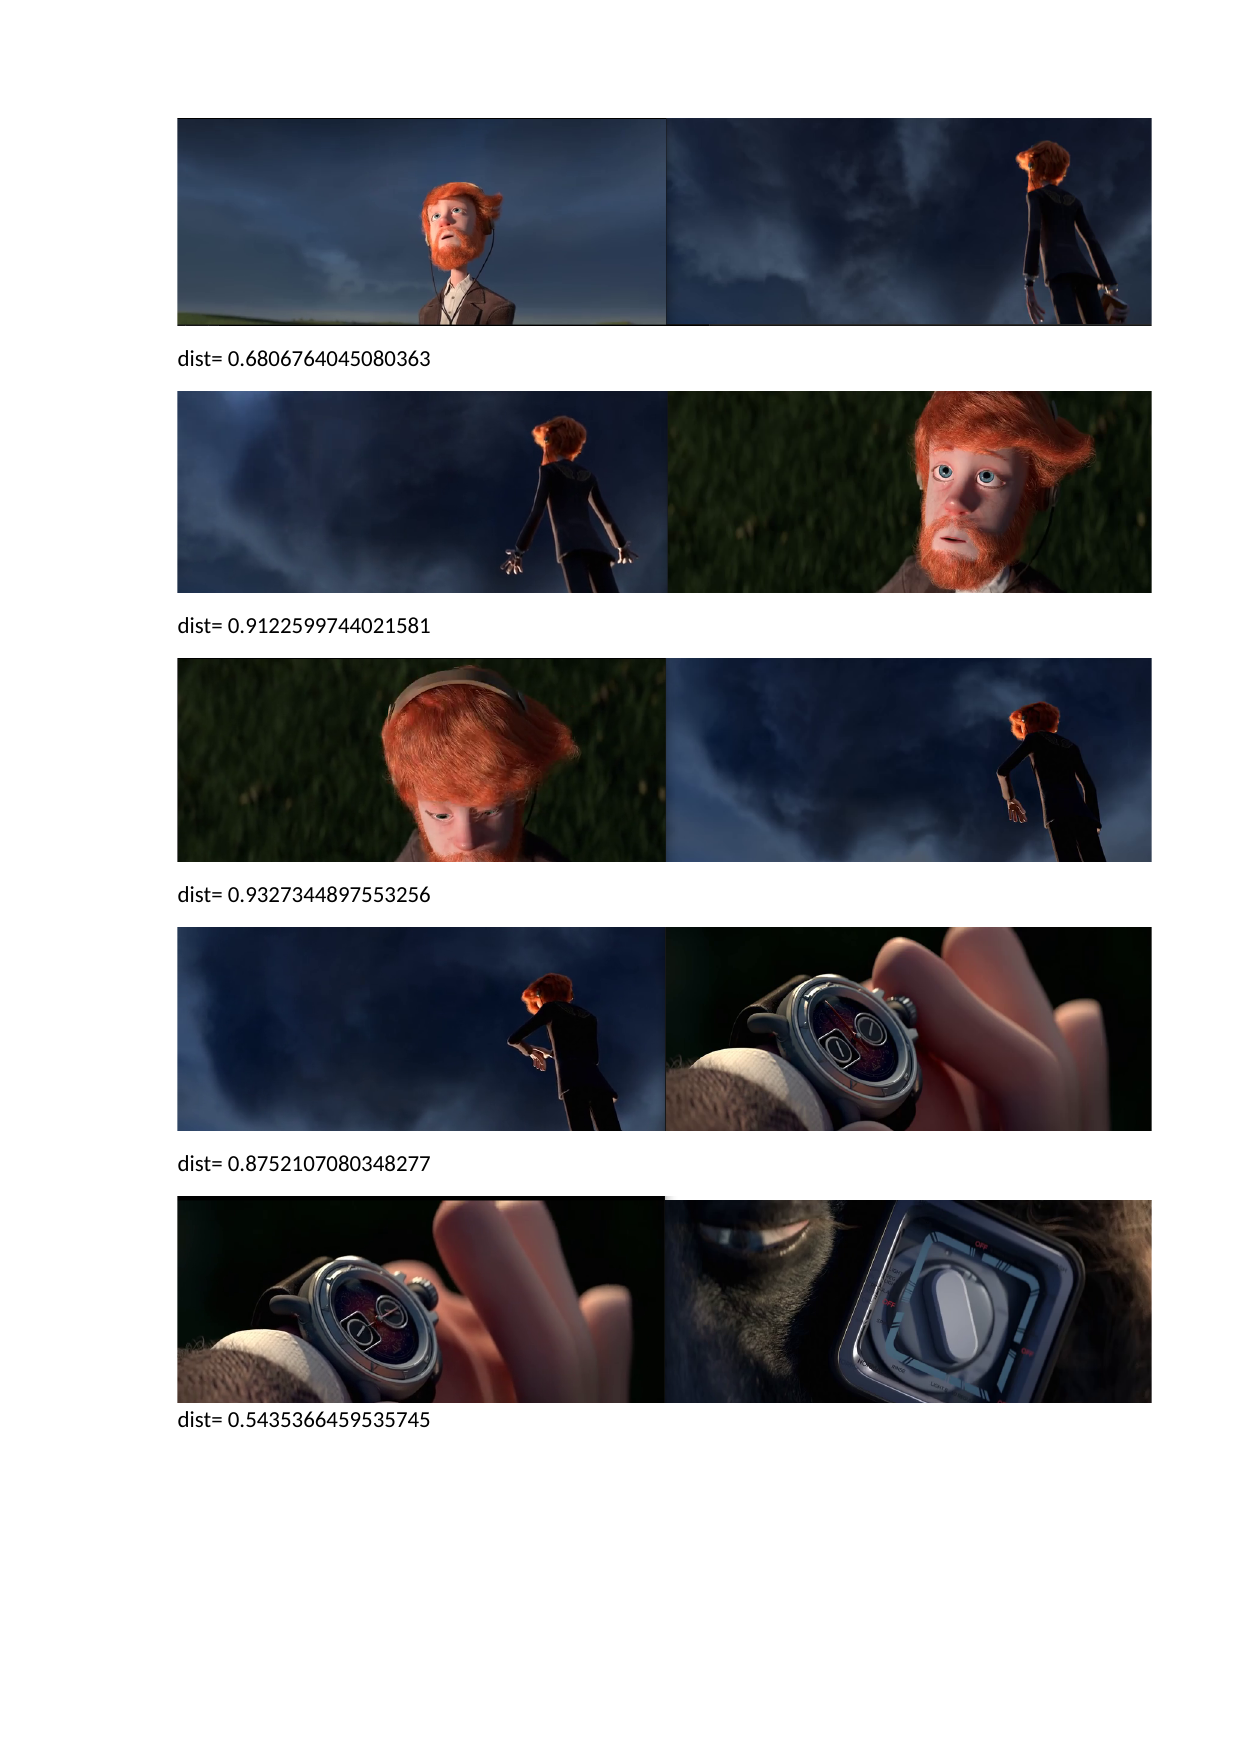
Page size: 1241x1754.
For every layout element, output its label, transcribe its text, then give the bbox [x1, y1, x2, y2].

picture [177, 658, 1152, 862]
text dist= 0.6806764045080363 [177, 344, 1152, 372]
picture [177, 927, 1152, 1131]
picture [177, 118, 1152, 326]
text dist= 0.9327344897553256 [177, 880, 1152, 908]
text dist= 0.9122599744021581 [177, 611, 1152, 639]
text dist= 0.8752107080348277 [177, 1149, 1152, 1177]
picture [177, 391, 1152, 593]
text dist= 0.5435366459535745 [177, 1403, 1152, 1433]
picture [177, 1196, 1152, 1403]
